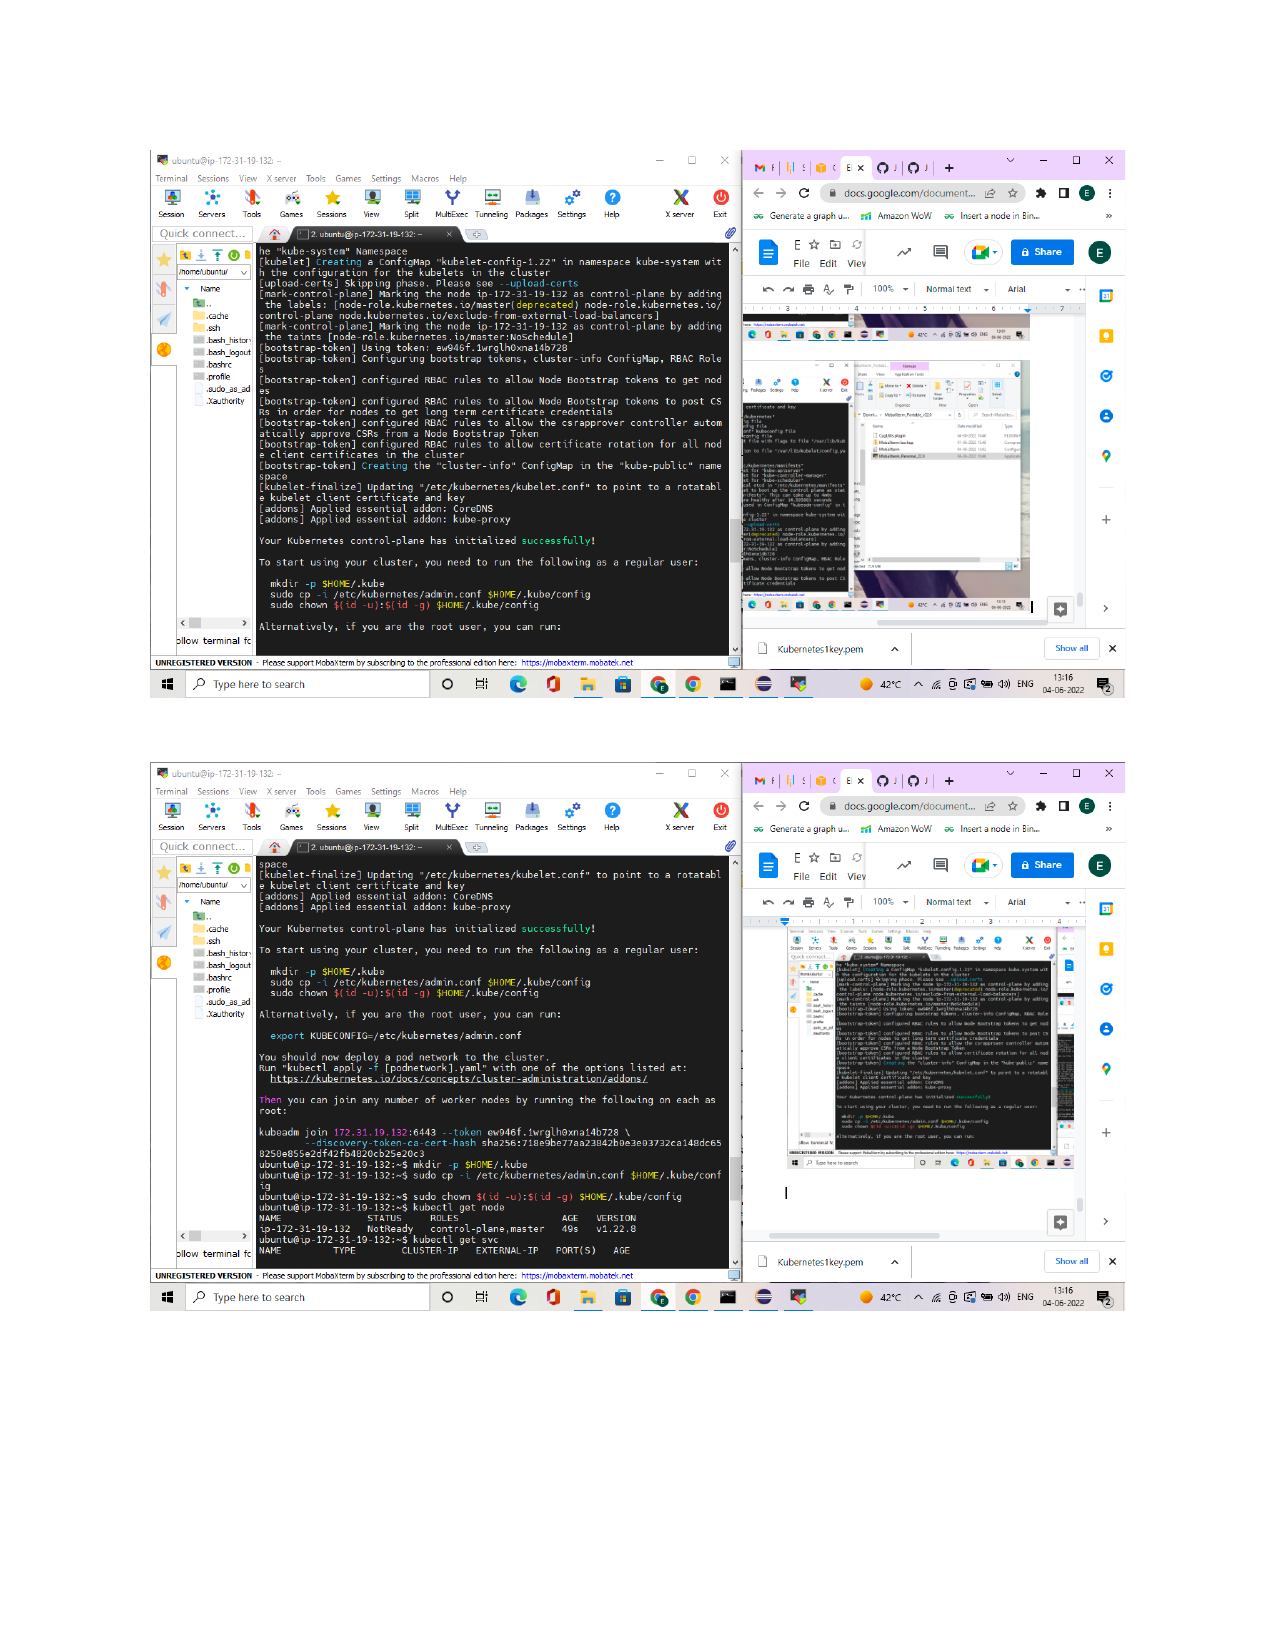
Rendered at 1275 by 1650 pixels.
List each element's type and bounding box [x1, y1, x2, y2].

picture [150, 150, 1125, 698]
picture [150, 762, 1125, 1311]
